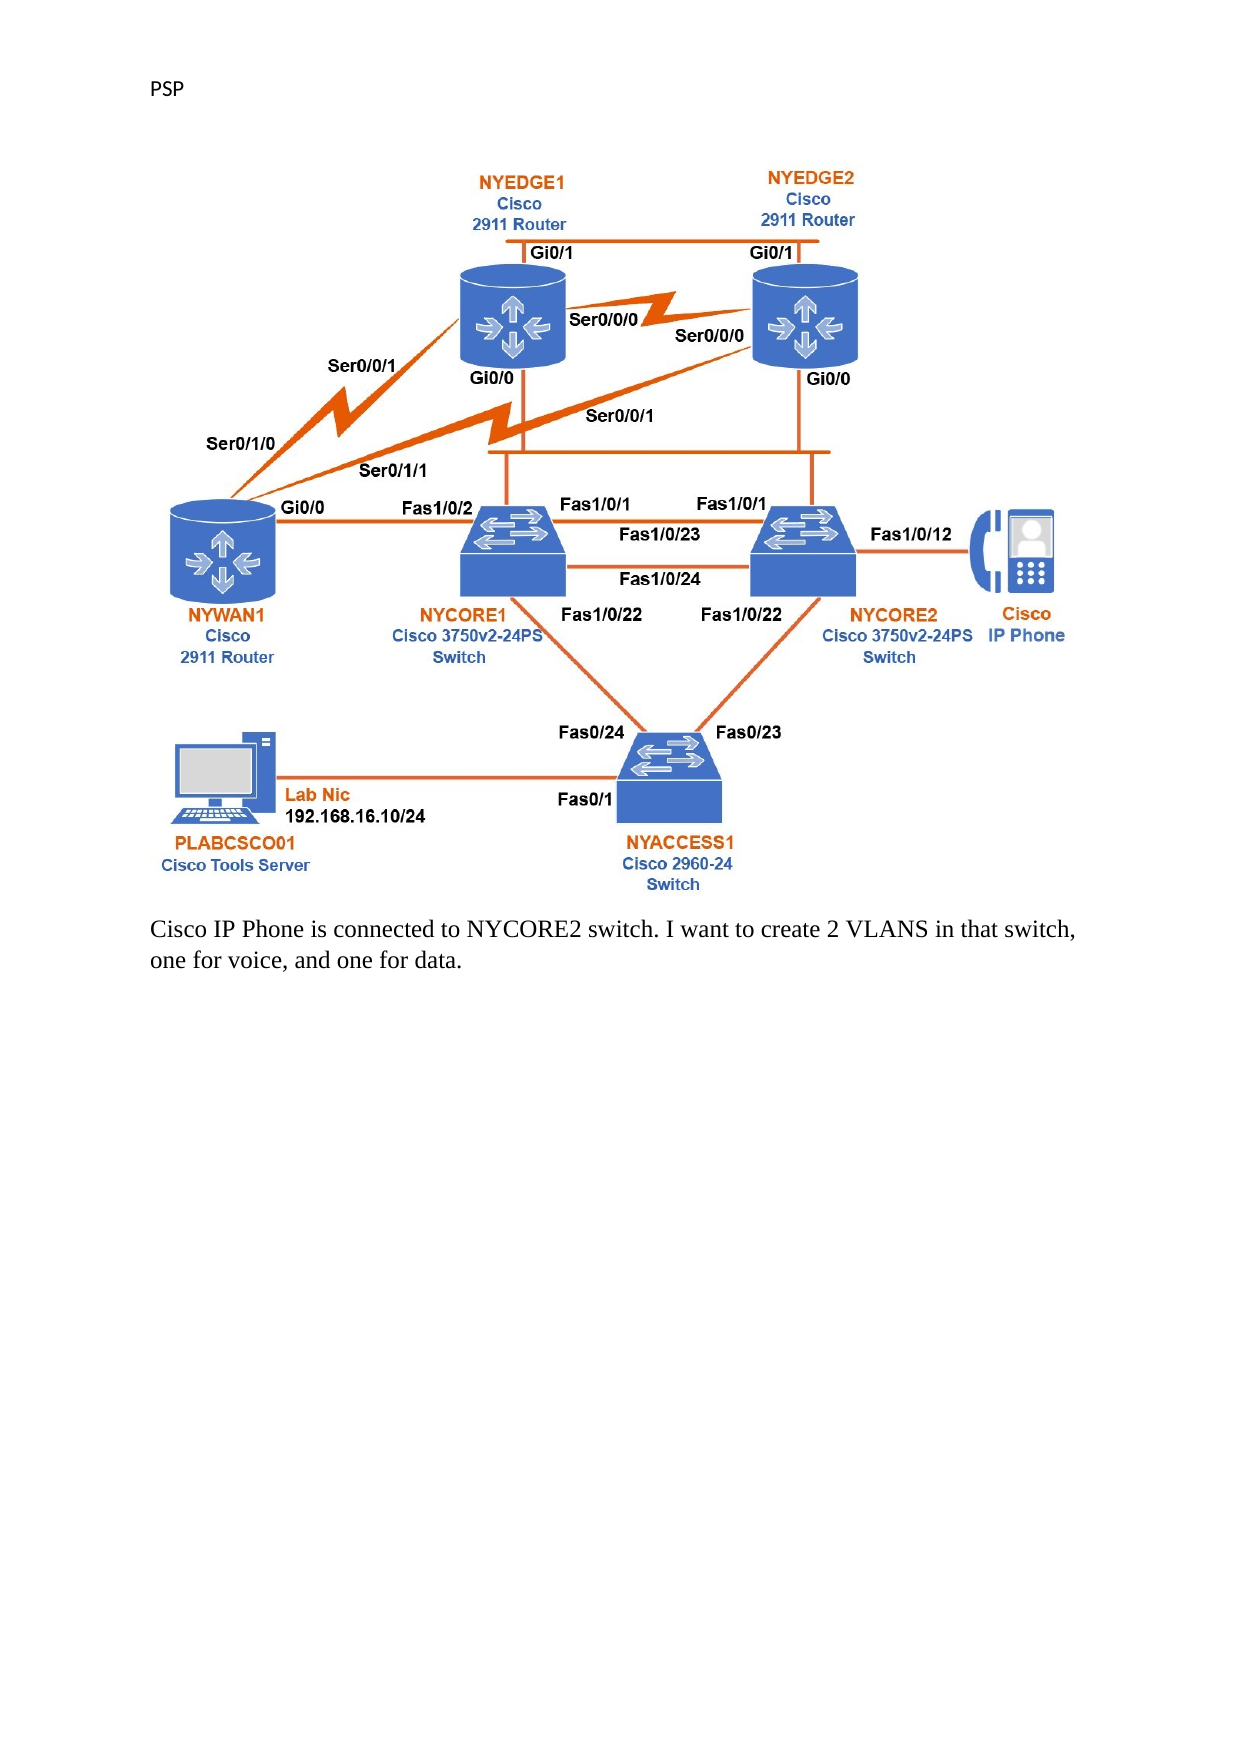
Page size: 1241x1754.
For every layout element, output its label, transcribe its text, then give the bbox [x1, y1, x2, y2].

text Cisco IP Phone is connected to NYCORE2 switch. I want to create 2 VLANS in that switch, one for voice, and one for data. [150, 914, 1090, 974]
picture [150, 150, 1091, 896]
